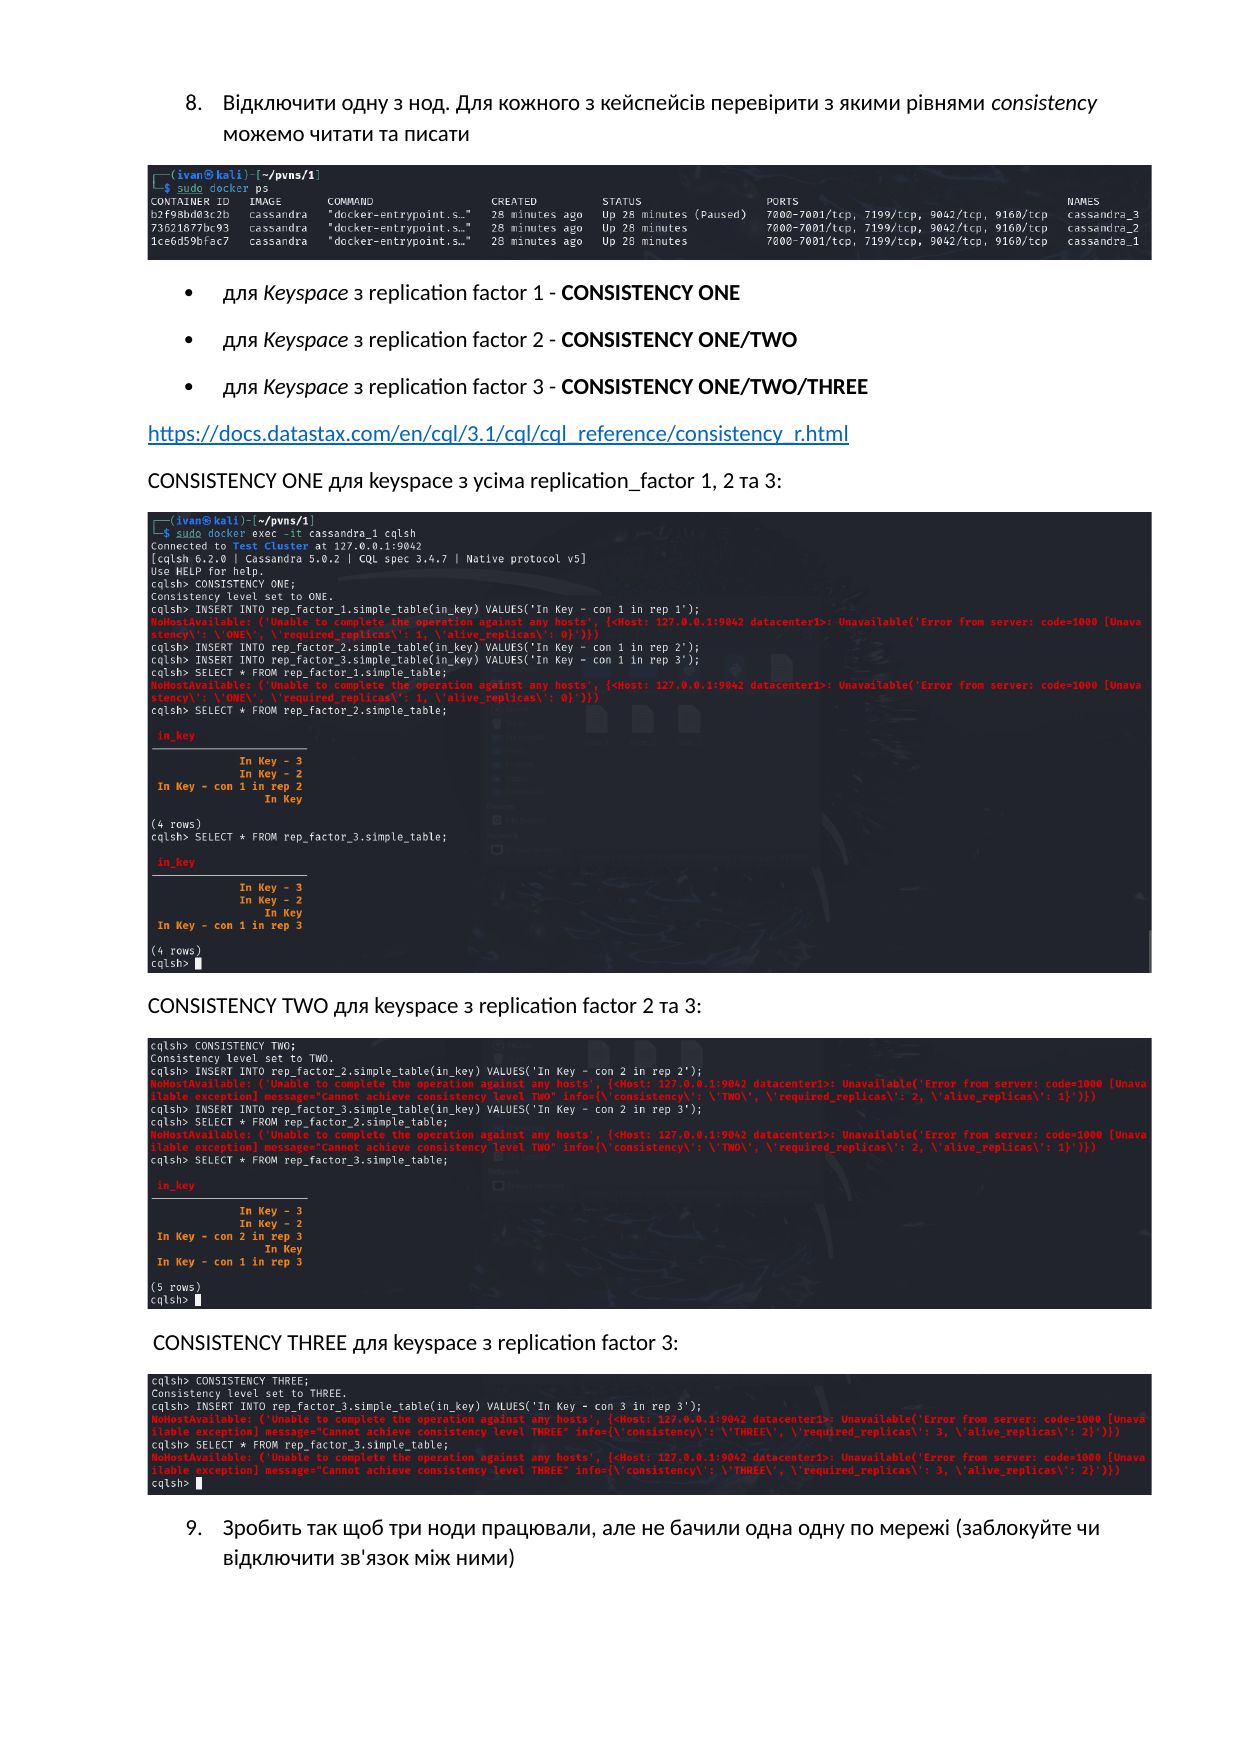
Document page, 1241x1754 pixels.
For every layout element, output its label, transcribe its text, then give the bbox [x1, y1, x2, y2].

list для Keyspace з replication factor 3 - CONSISTENCY ONE/TWO/THREE [185, 372, 1152, 400]
text CONSISTENCY ONE для keyspace з усіма replication_factor 1, 2 та 3: [148, 466, 1152, 494]
picture [147, 1038, 1152, 1309]
text CONSISTENCY TWO для keyspace з replication factor 2 та 3: [148, 991, 1152, 1019]
picture [147, 1374, 1152, 1495]
text https://docs.datastax.com/en/cql/3.1/cql/cql_reference/consistency_r.html [148, 419, 1152, 447]
text CONSISTENCY THREE для keyspace з replication factor 3: [148, 1328, 1152, 1356]
picture [147, 165, 1152, 260]
list Зробить так щоб три ноди працювали, але не бачили одна одну по мережі (заблокуйте чи відключити зв'язок між ними) [185, 1513, 1152, 1571]
picture [147, 512, 1152, 973]
list для Keyspace з replication factor 1 - CONSISTENCY ONE [185, 278, 1152, 307]
list для Keyspace з replication factor 2 - CONSISTENCY ONE/TWO [185, 325, 1152, 353]
list Відключити одну з нод. Для кожного з кейспейсів перевірити з якими рівнями consistency можемо читати та писати [185, 88, 1152, 147]
